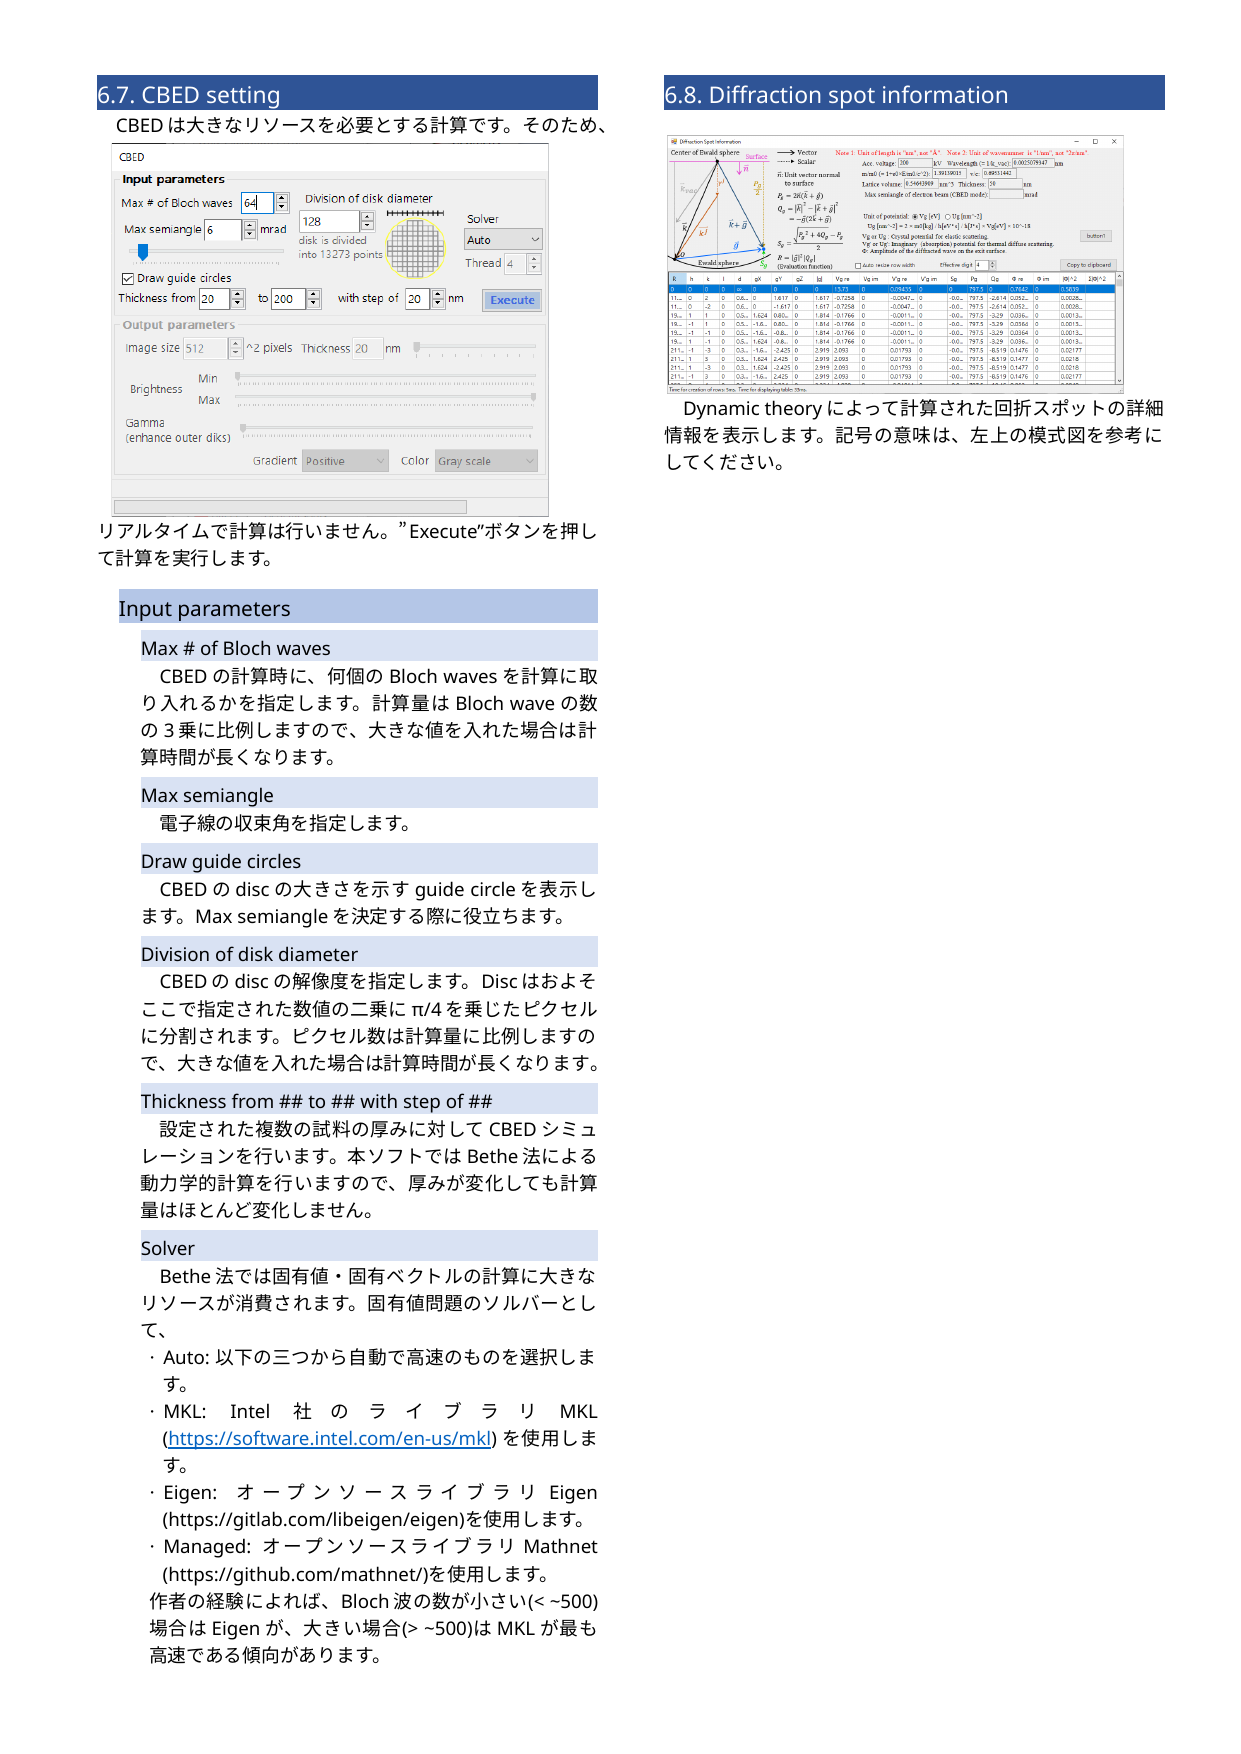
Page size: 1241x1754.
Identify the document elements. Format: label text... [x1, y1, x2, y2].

subtitle Solver [141, 1230, 598, 1261]
text 設定された複数の試料の厚みに対してCBEDシミュレーションを行います。本ソフトではBethe法による動力学的計算を行いますので、厚みが変化しても計算量はほとんど変化しません。 [141, 1114, 598, 1223]
list Eigen: オープンソースライブラリEigen (https://gitlab.com/libeigen/eigen)を使用します。 [149, 1478, 598, 1532]
picture [667, 135, 1124, 394]
subtitle Thickness from ## to ## with step of ## [141, 1083, 598, 1114]
subtitle Draw guide circles [141, 843, 598, 874]
list Managed: オープンソースライブラリMathnet (https://github.com/mathnet/)を使用します。 [149, 1532, 598, 1586]
subtitle Max # of Bloch waves [141, 630, 598, 661]
subtitle 6.8. Diffraction spot information [664, 75, 1165, 110]
subtitle Max semiangle [141, 777, 598, 808]
text Bethe法では固有値・固有ベクトルの計算に大きなリソースが消費されます。固有値問題のソルバーとして、 [141, 1261, 598, 1343]
picture [111, 143, 549, 517]
subtitle 6.7. CBED setting [97, 75, 598, 110]
text 電子線の収束角を指定します。 [141, 808, 598, 836]
text CBEDのdiscの大きさを示すguide circleを表示します。Max semiangleを決定する際に役立ちます。 [141, 874, 598, 928]
text CBEDのdiscの解像度を指定します。Discはおよそここで指定された数値の二乗にπ/4を乗じたピクセルに分割されます。ピクセル数は計算量に比例しますので、大きな値を入れた場合は計算時間が長くなります。 [141, 967, 598, 1076]
text CBEDの計算時に、何個のBloch wavesを計算に取り入れるかを指定します。計算量はBloch waveの数の3乗に比例しますので、大きな値を入れた場合は計算時間が長くなります。 [141, 661, 598, 770]
subtitle Input parameters [119, 589, 598, 623]
text 作者の経験によれば、Bloch波の数が小さい(< ~500)場合はEigenが、大きい場合(> ~500)はMKLが最も高速である傾向があります。 [149, 1586, 598, 1668]
list MKL: Intel社のライブラリMKL (https://software.intel.com/en-us/mkl) を使用します。 [149, 1397, 598, 1478]
list Auto: 以下の三つから自動で高速のものを選択します。 [149, 1343, 598, 1397]
subtitle Division of disk diameter [141, 936, 598, 967]
